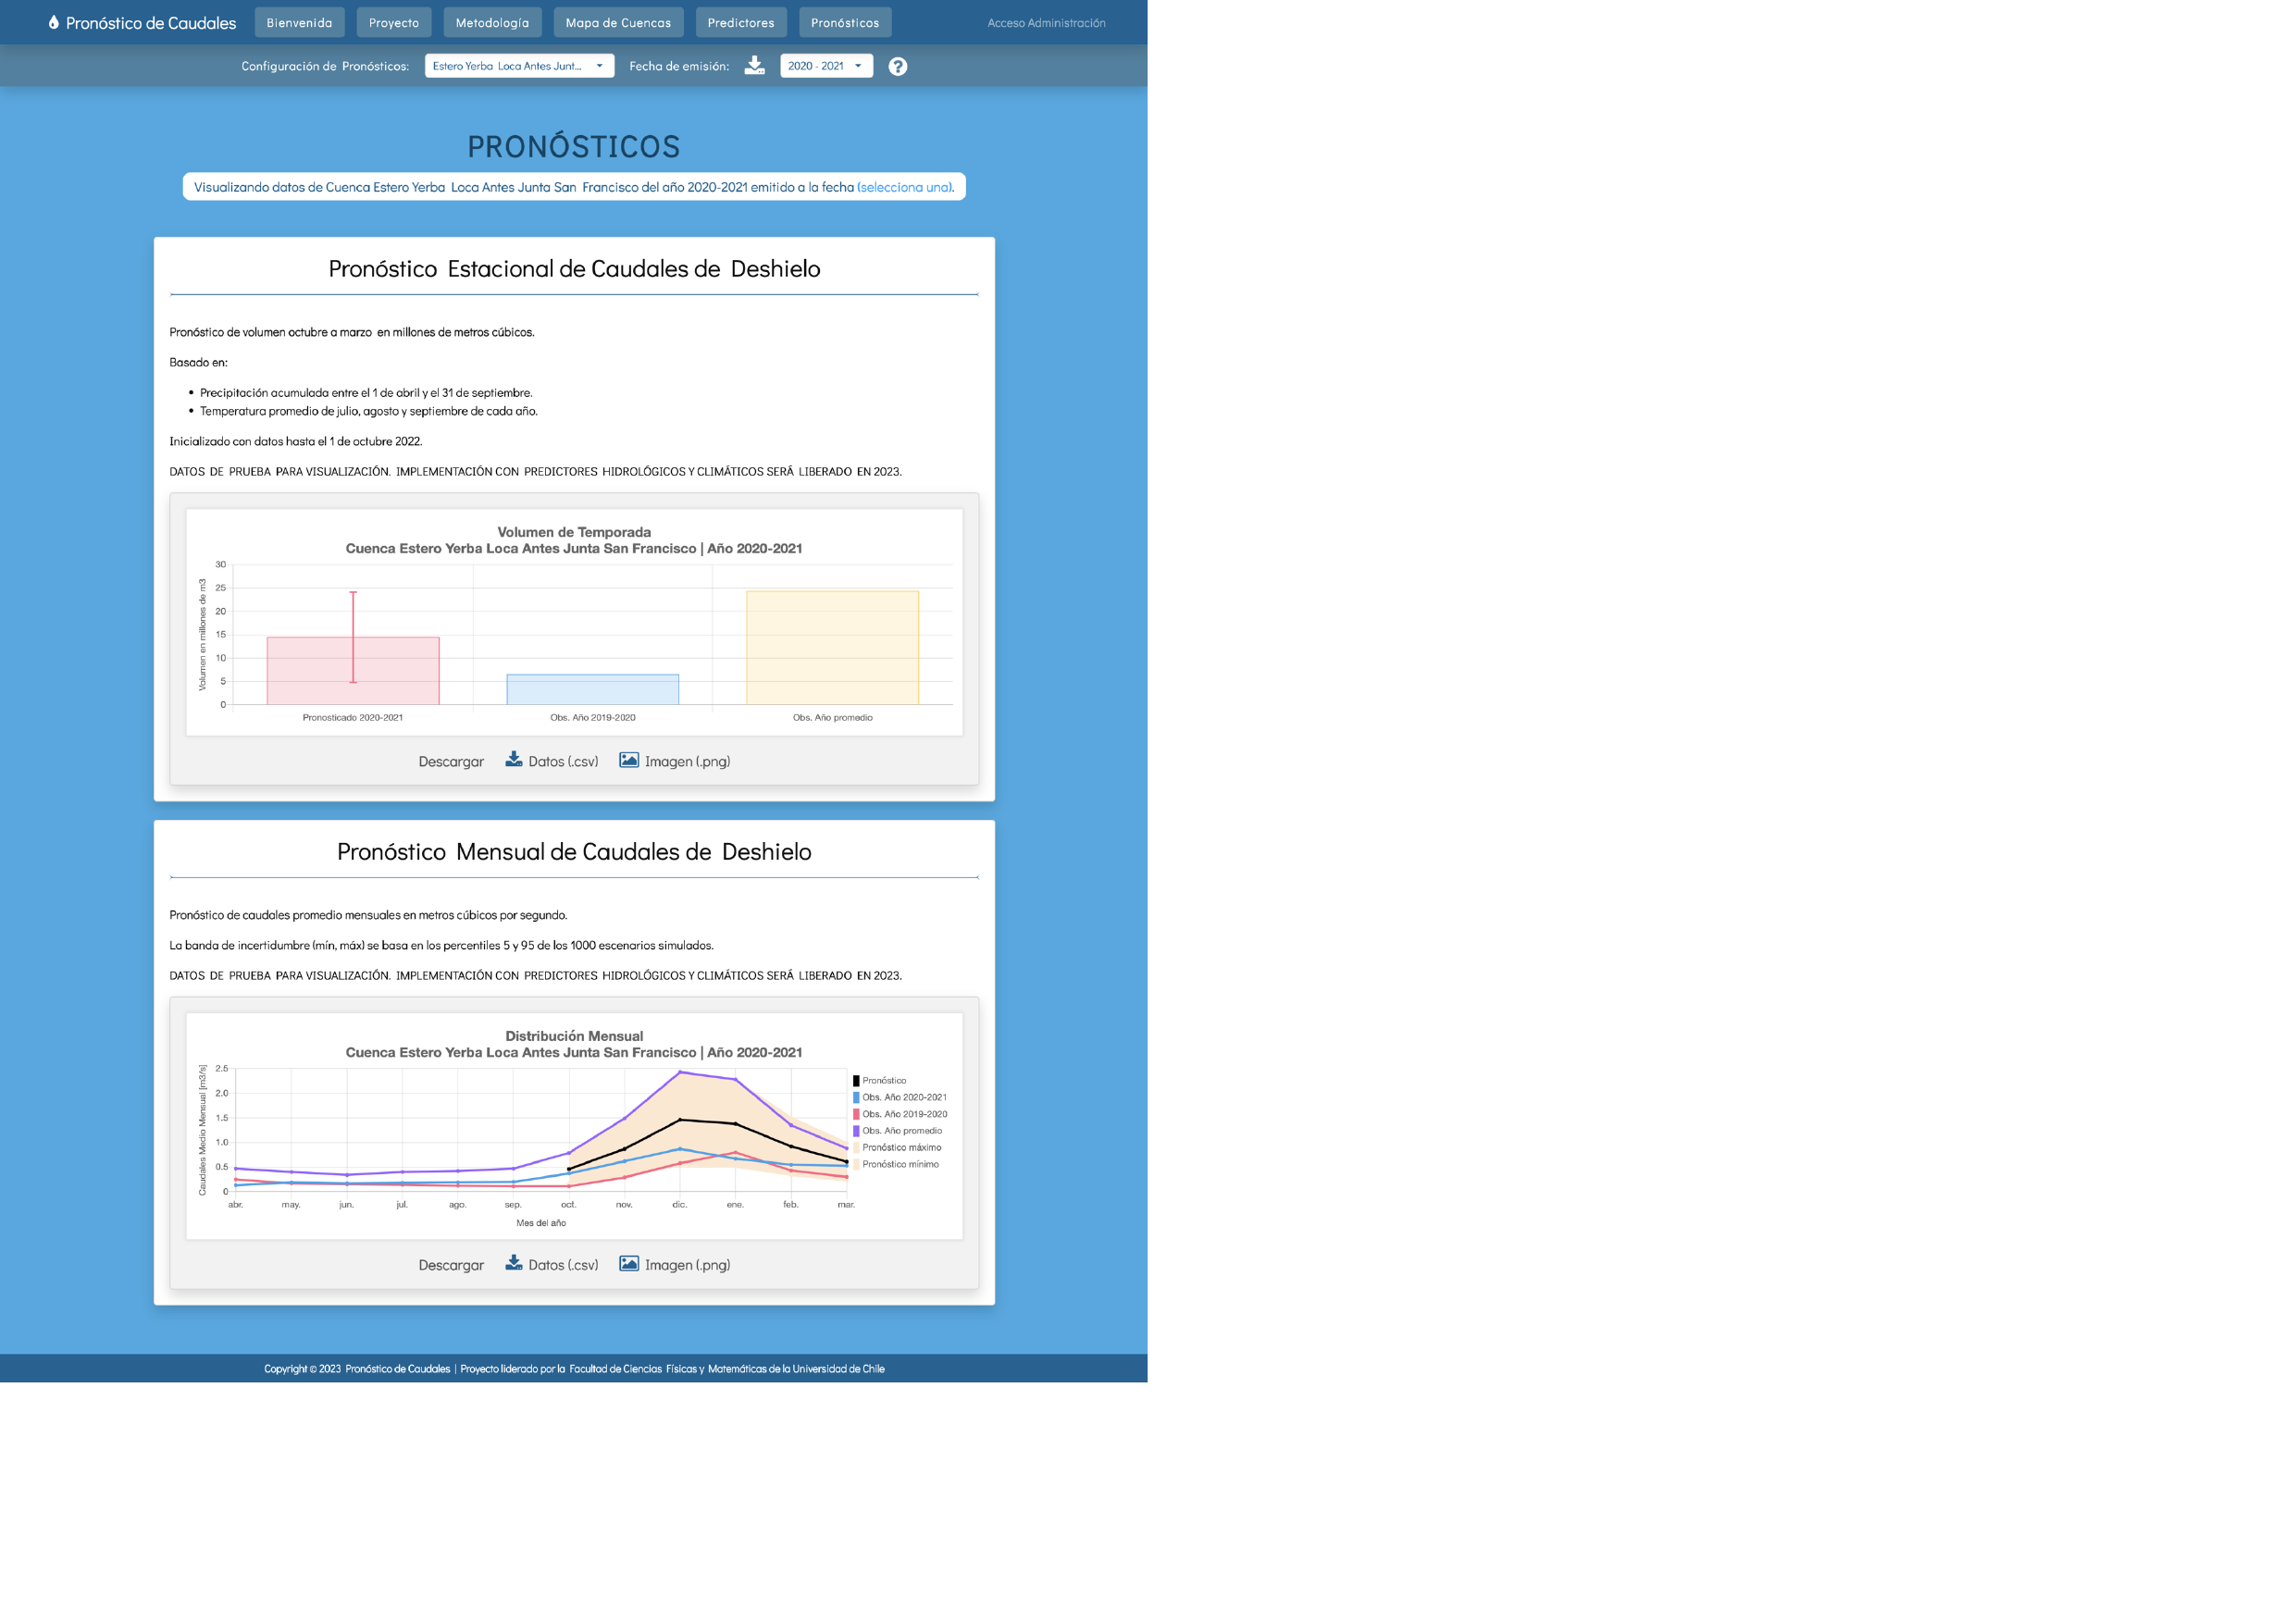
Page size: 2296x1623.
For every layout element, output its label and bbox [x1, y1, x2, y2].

picture [0, 0, 1148, 1382]
